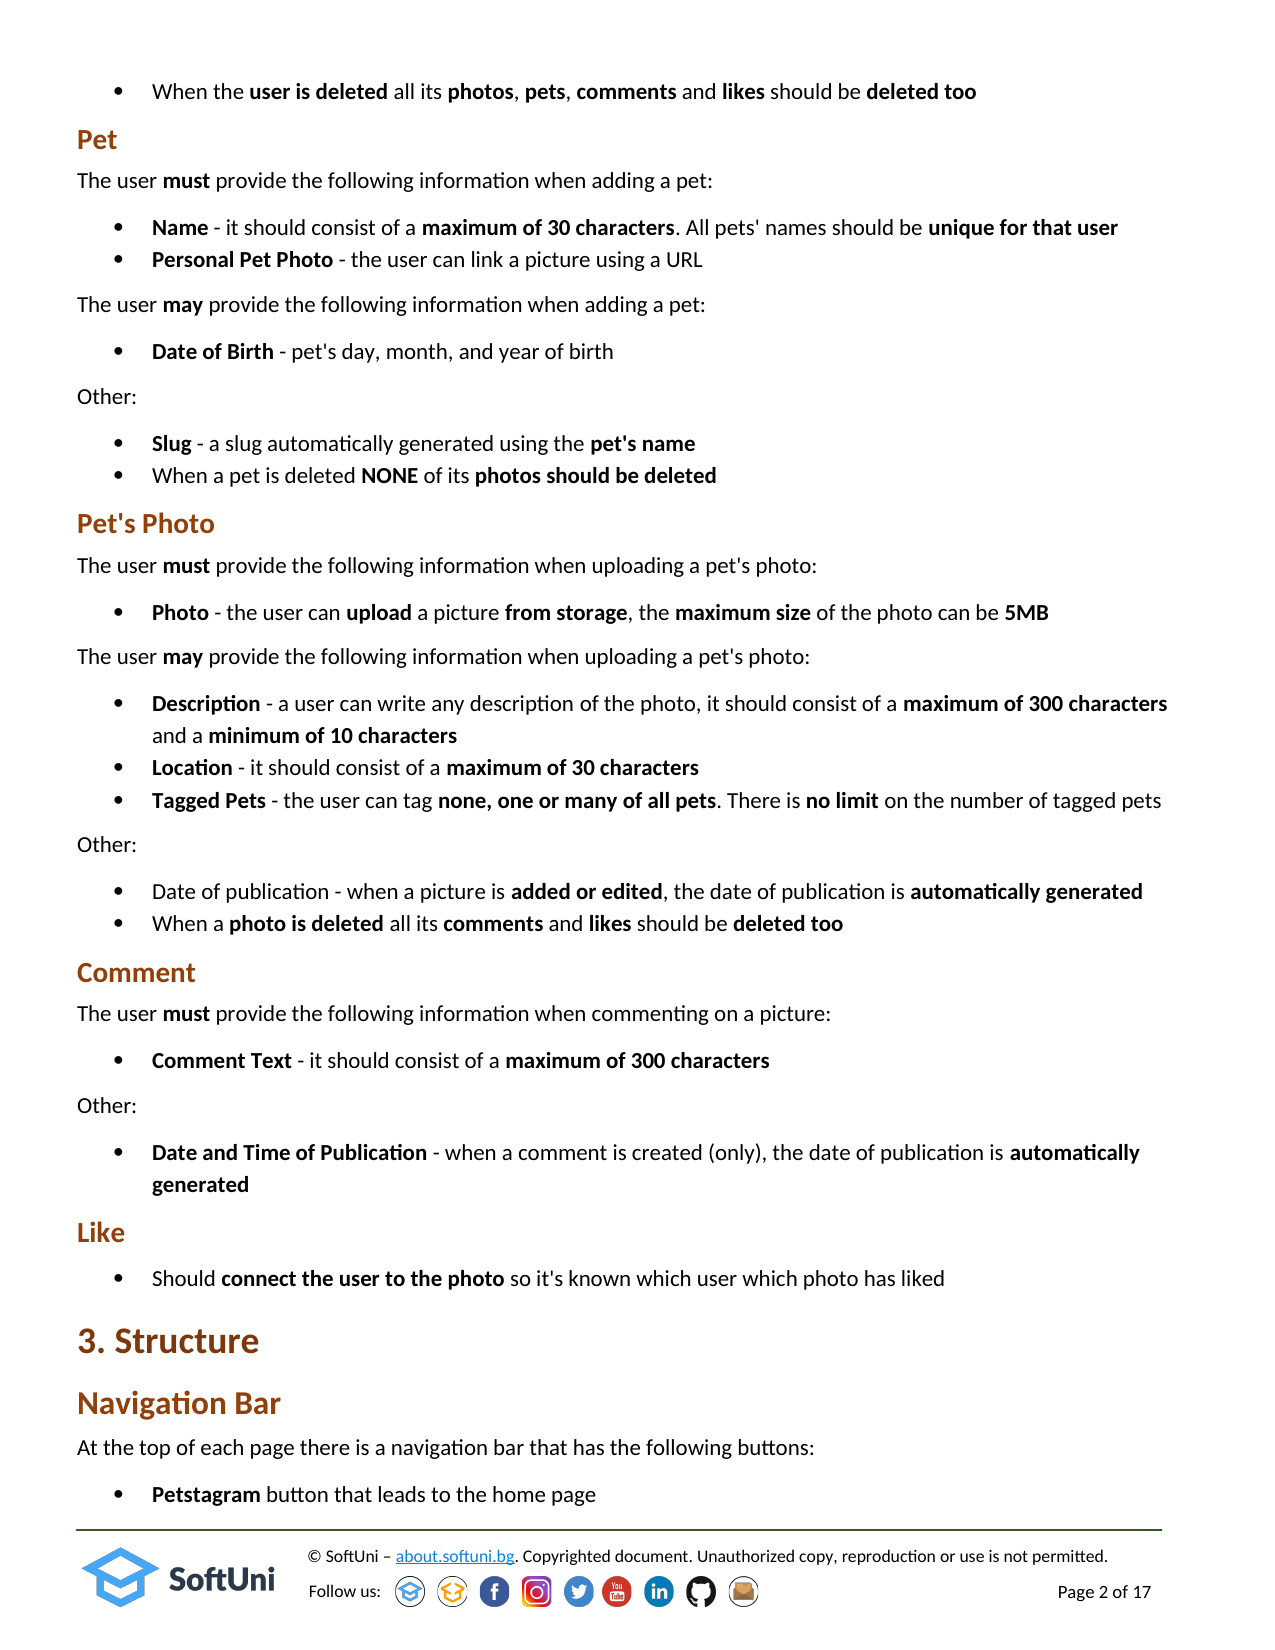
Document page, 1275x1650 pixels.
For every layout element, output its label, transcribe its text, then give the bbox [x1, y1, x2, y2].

list Date of publication - when a picture is added or edited, the date of publication is automatically generated [114, 877, 1198, 905]
text The user may provide the following information when adding a pet: [77, 290, 1198, 318]
text The user must provide the following information when commenting on a picture: [77, 999, 1198, 1027]
subtitle Like [77, 1214, 1198, 1250]
picture [728, 1576, 759, 1607]
picture [665, 1598, 674, 1607]
picture [479, 1576, 510, 1607]
subtitle Pet's Photo [77, 506, 1198, 541]
text Other: [77, 382, 1198, 410]
picture [522, 1576, 552, 1607]
list Should connect the user to the photo so it's known which user which photo has liked [114, 1264, 1198, 1292]
text Other: [77, 830, 1198, 858]
text At the top of each page there is a navigation bar that has the following buttons: [77, 1433, 1198, 1461]
picture [564, 1576, 594, 1607]
list When a pet is deleted NONE of its photos should be deleted [114, 461, 1198, 489]
text The user may provide the following information when uploading a pet's photo: [77, 642, 1198, 670]
subtitle Structure [77, 1317, 1198, 1363]
list Comment Text - it should consist of a maximum of 300 characters [114, 1046, 1198, 1074]
picture [686, 1576, 716, 1607]
list Petstagram button that leads to the home page [114, 1480, 1198, 1508]
list Personal Pet Photo - the user can link a picture using a URL [114, 246, 1198, 274]
list When a photo is deleted all its comments and likes should be deleted too [114, 909, 1198, 937]
list Photo - the user can upload a picture from storage, the maximum size of the photo can be 5MB [114, 598, 1198, 626]
picture [644, 1598, 653, 1607]
subtitle Navigation Bar [77, 1382, 1198, 1423]
text Other: [77, 1091, 1198, 1119]
list Date and Time of Publication - when a comment is created (only), the date of publication is automatically generated [114, 1138, 1198, 1198]
list When the user is deleted all its photos, pets, comments and likes should be deleted too [114, 77, 1198, 105]
list Date of Birth - pet's day, month, and year of birth [114, 337, 1198, 365]
text The user must provide the following information when adding a pet: [77, 167, 1198, 194]
list Name - it should consist of a maximum of 30 characters. All pets' names should be unique for that user [114, 213, 1198, 241]
picture [437, 1576, 468, 1607]
picture [665, 1576, 674, 1585]
subtitle Pet [77, 121, 1198, 157]
picture [395, 1576, 425, 1607]
picture [658, 1589, 667, 1598]
list Slug - a slug automatically generated using the pet's name [114, 429, 1198, 457]
subtitle Comment [77, 954, 1198, 990]
picture [75, 1542, 281, 1613]
list Description - a user can write any description of the photo, it should consist of a maximum of 300 characters and a minimum of 10 characters [114, 689, 1198, 749]
text The user must provide the following information when uploading a pet's photo: [77, 551, 1198, 579]
list Tagged Pets - the user can tag none, one or many of all pets. There is no limit on the number of tagged pets [114, 786, 1198, 814]
list Location - it should consist of a maximum of 30 characters [114, 753, 1198, 782]
picture [602, 1576, 632, 1607]
picture [644, 1576, 653, 1585]
